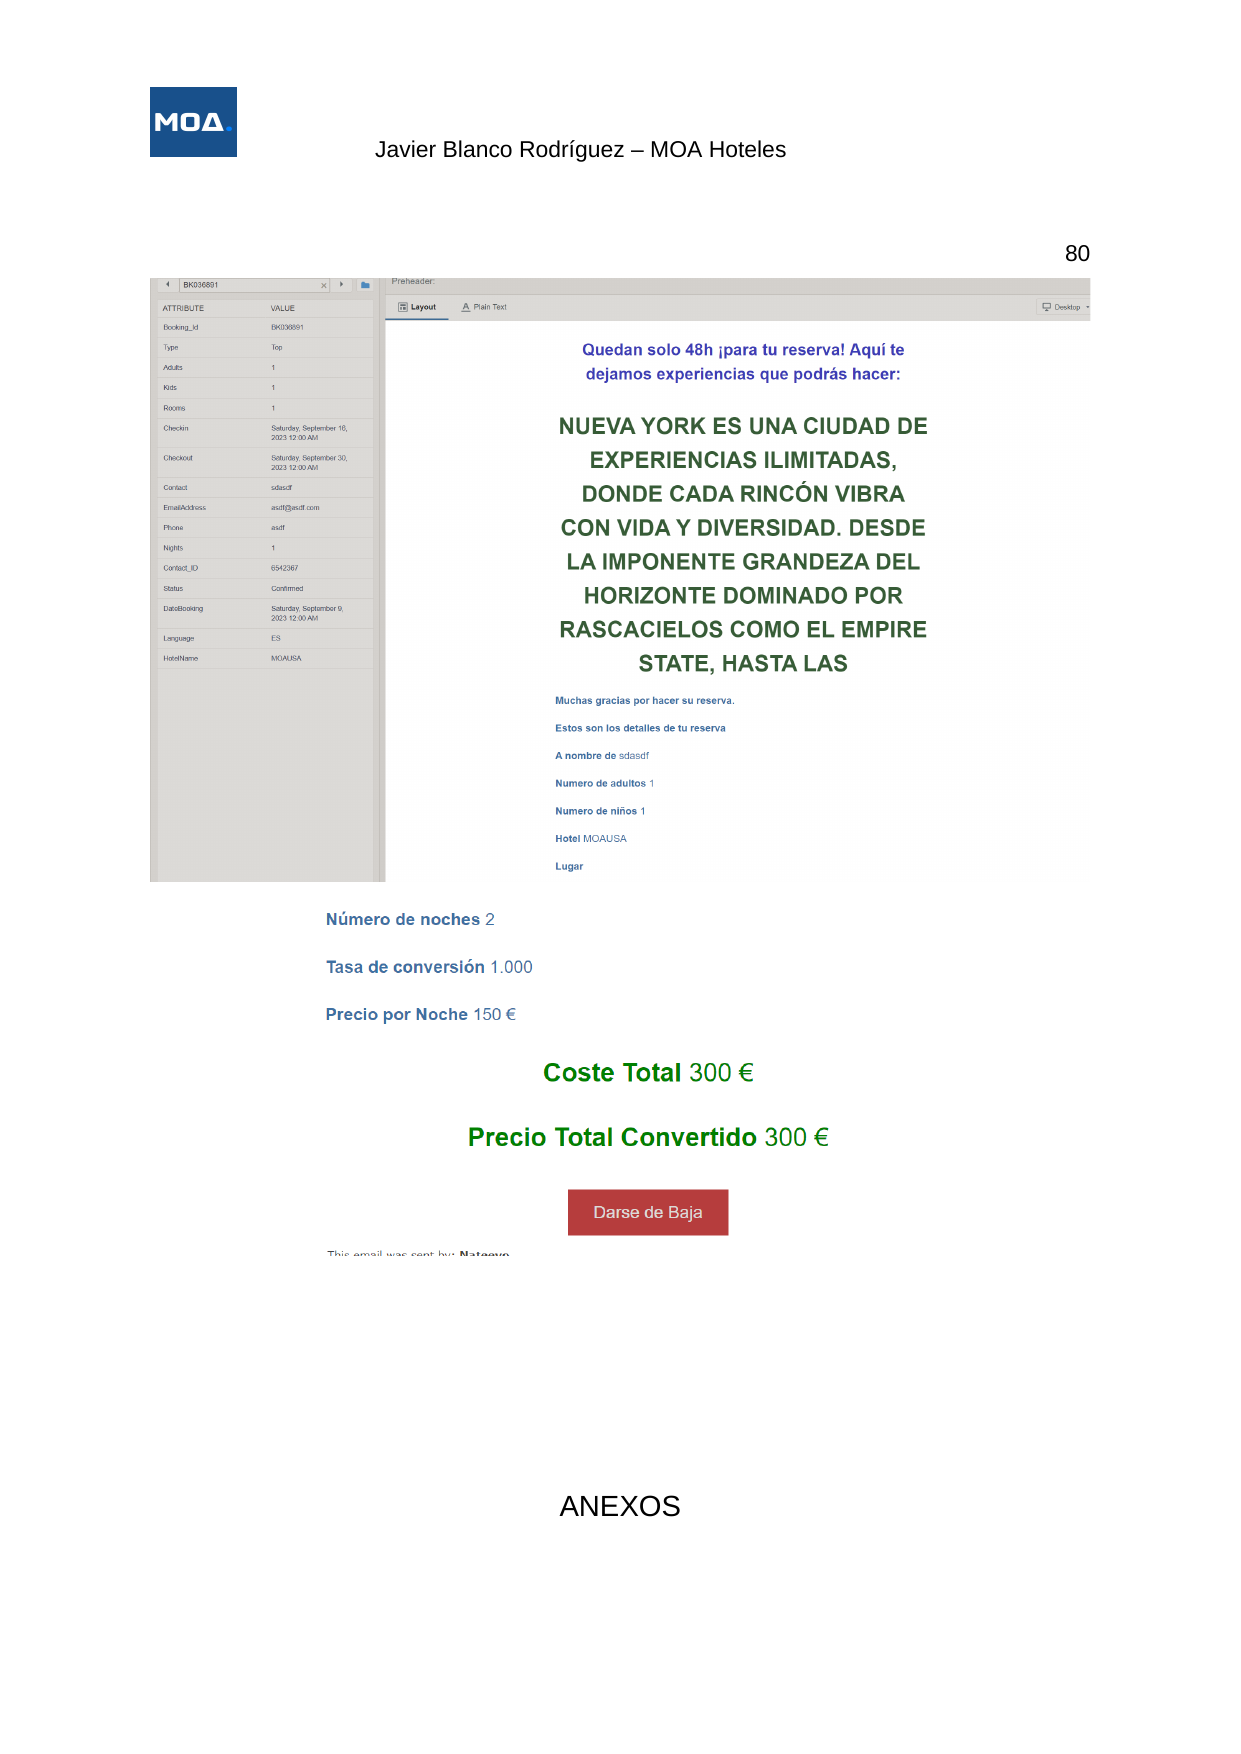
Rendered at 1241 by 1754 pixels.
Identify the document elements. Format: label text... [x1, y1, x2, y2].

picture [150, 278, 1091, 882]
picture [150, 87, 237, 157]
subtitle ANEXOS [150, 1489, 1090, 1522]
picture [150, 894, 1091, 1256]
